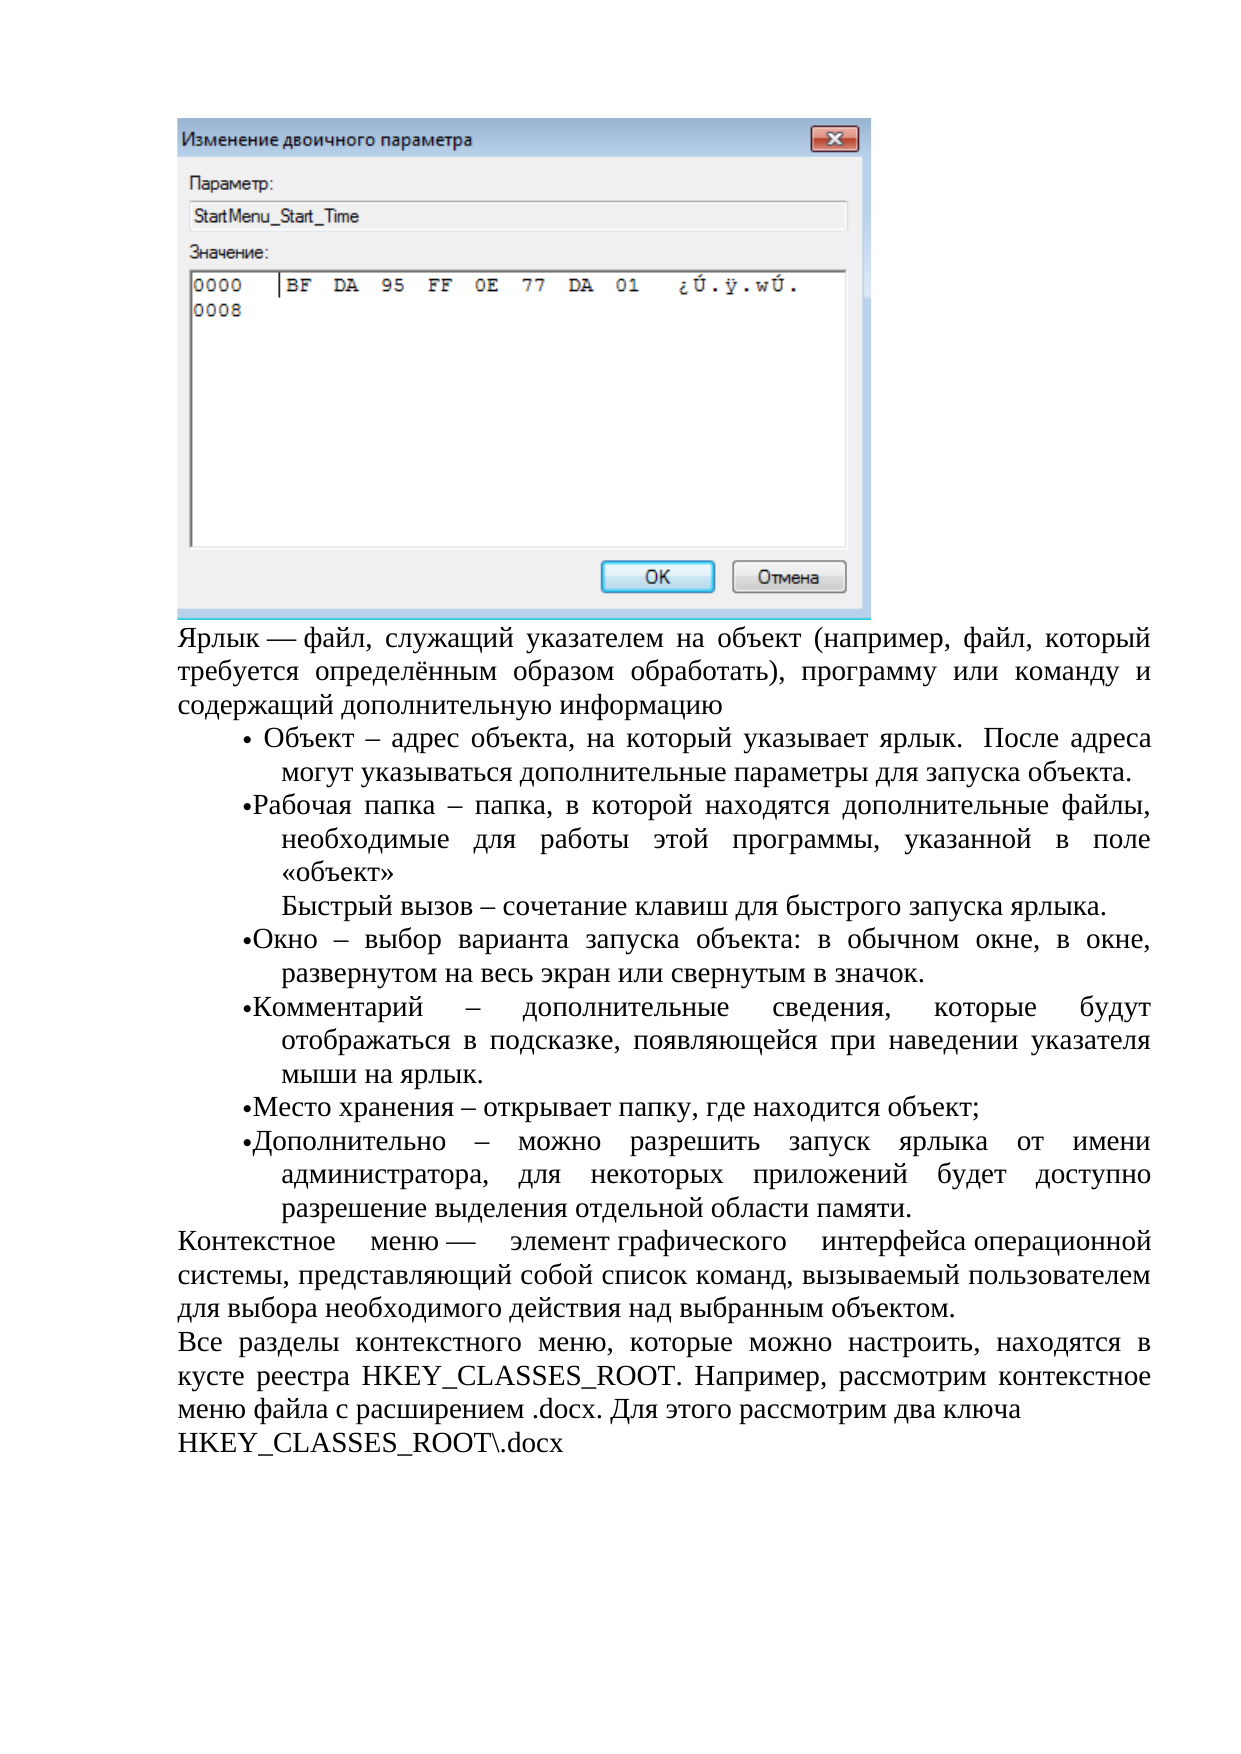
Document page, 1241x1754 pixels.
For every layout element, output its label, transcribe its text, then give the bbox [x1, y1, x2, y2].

list Объект – адрес объекта, на который указывает ярлык. После адреса могут указываться дополнительные параметры для запуска объекта. [243, 720, 1152, 787]
list Место хранения – открывает папку, где находится объект; [243, 1089, 1152, 1123]
list Окно – выбор варианта запуска объекта: в обычном окне, в окне, развернутом на весь экран или свернутым в значок. [243, 922, 1152, 989]
text Контекстное меню — элемент графического интерфейса операционной системы, представляющий собой список команд, вызываемый пользователем для выбора необходимого действия над выбранным объектом. [177, 1223, 1152, 1324]
list Дополнительно – можно разрешить запуск ярлыка от имени администратора, для некоторых приложений будет доступно разрешение выделения отдельной области памяти. [243, 1123, 1152, 1223]
picture [177, 118, 872, 620]
list Комментарий – дополнительные сведения, которые будут отображаться в подсказке, появляющейся при наведении указателя мыши на ярлык. [243, 989, 1152, 1089]
text Ярлык — файл, служащий указателем на объект (например, файл, который требуется определённым образом обработать), программу или команду и содержащий дополнительную информацию [177, 620, 1152, 720]
text HKEY_CLASSES_ROOT\.docx [177, 1425, 1152, 1458]
text Все разделы контекстного меню, которые можно настроить, находятся в кусте реестра HKEY_CLASSES_ROOT. Например, рассмотрим контекстное меню файла с расширением .docx. Для этого рассмотрим два ключа [177, 1324, 1152, 1425]
list Рабочая папка – папка, в которой находятся дополнительные файлы, необходимые для работы этой программы, указанной в поле «объект» Быстрый вызов – сочетание клавиш для быстрого запуска ярлыка. [243, 787, 1152, 922]
